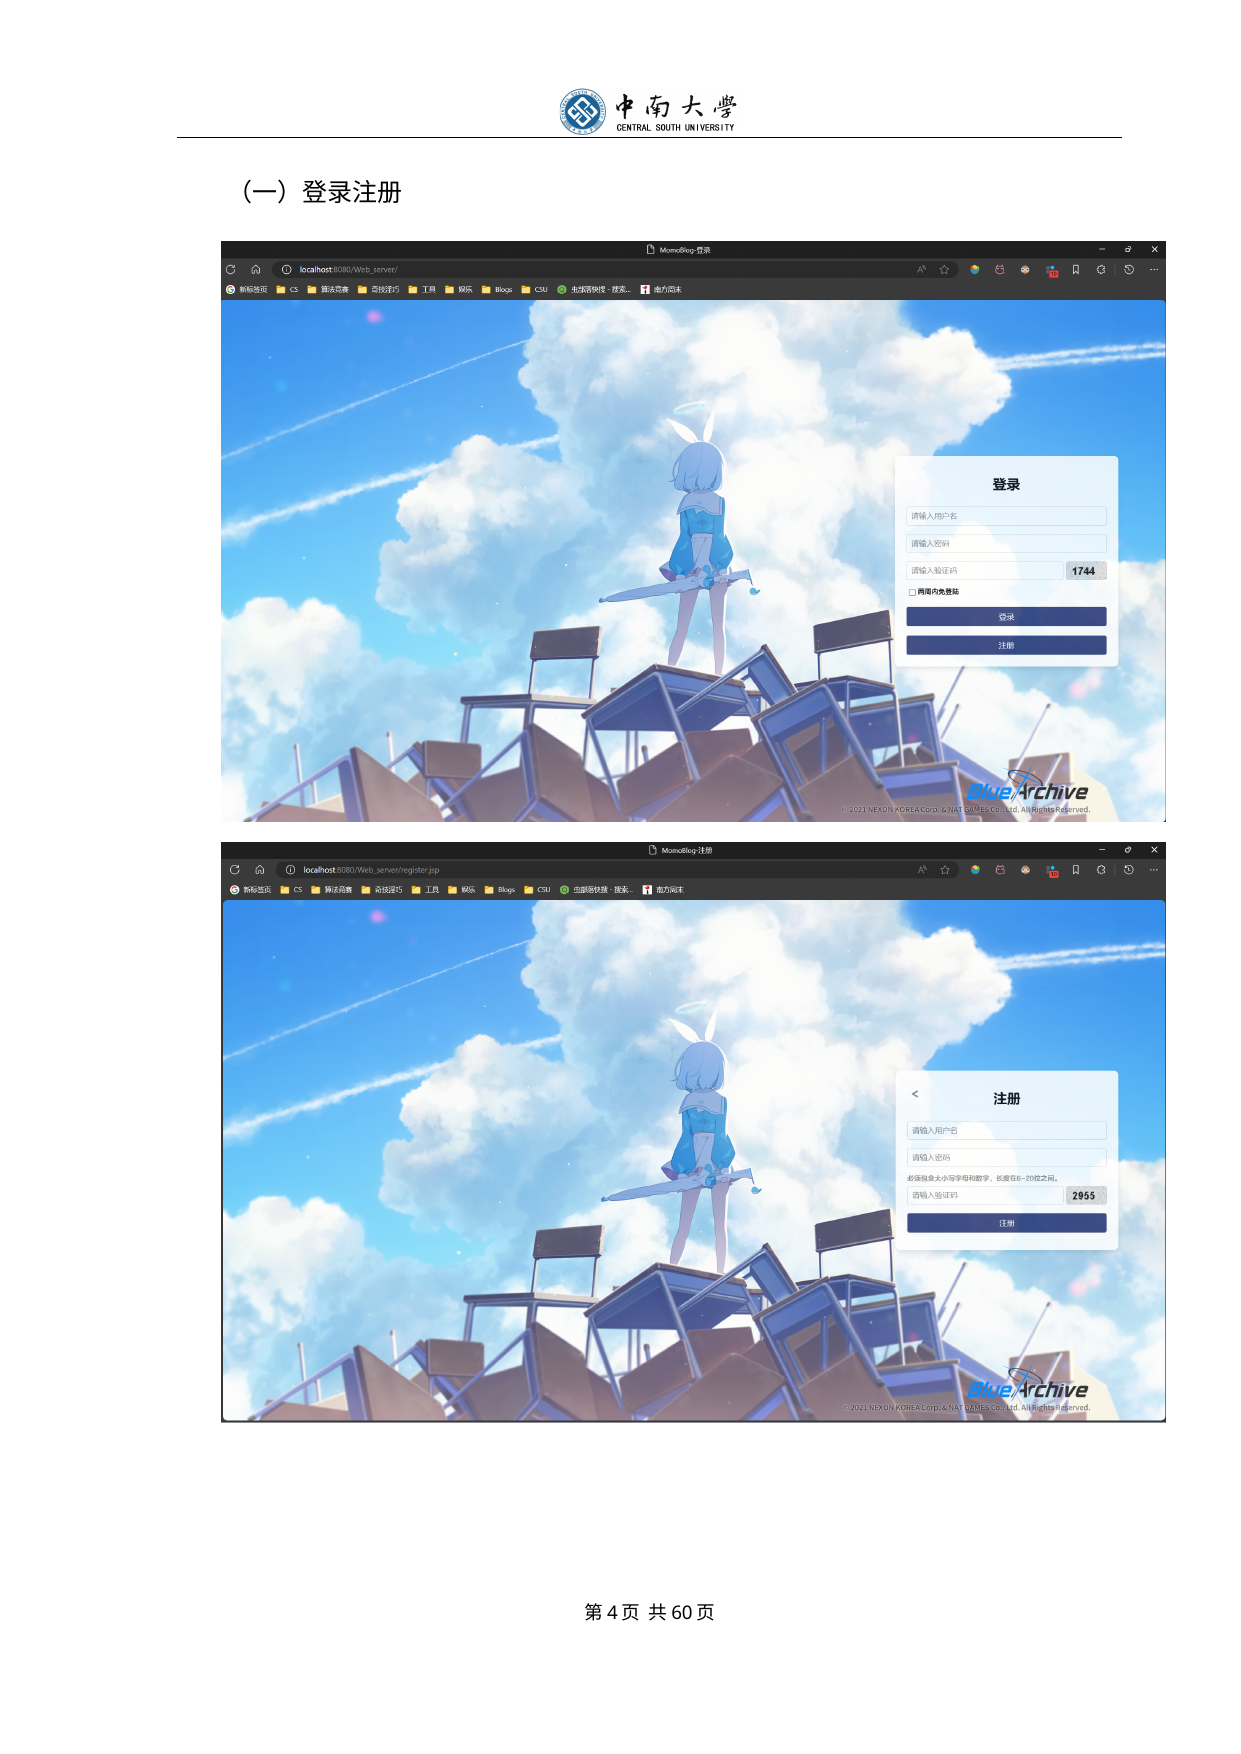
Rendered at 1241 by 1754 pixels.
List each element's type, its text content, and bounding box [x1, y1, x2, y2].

picture [221, 842, 1166, 1423]
text （一）登录注册 [177, 158, 1122, 223]
picture [559, 88, 740, 135]
picture [221, 241, 1166, 822]
